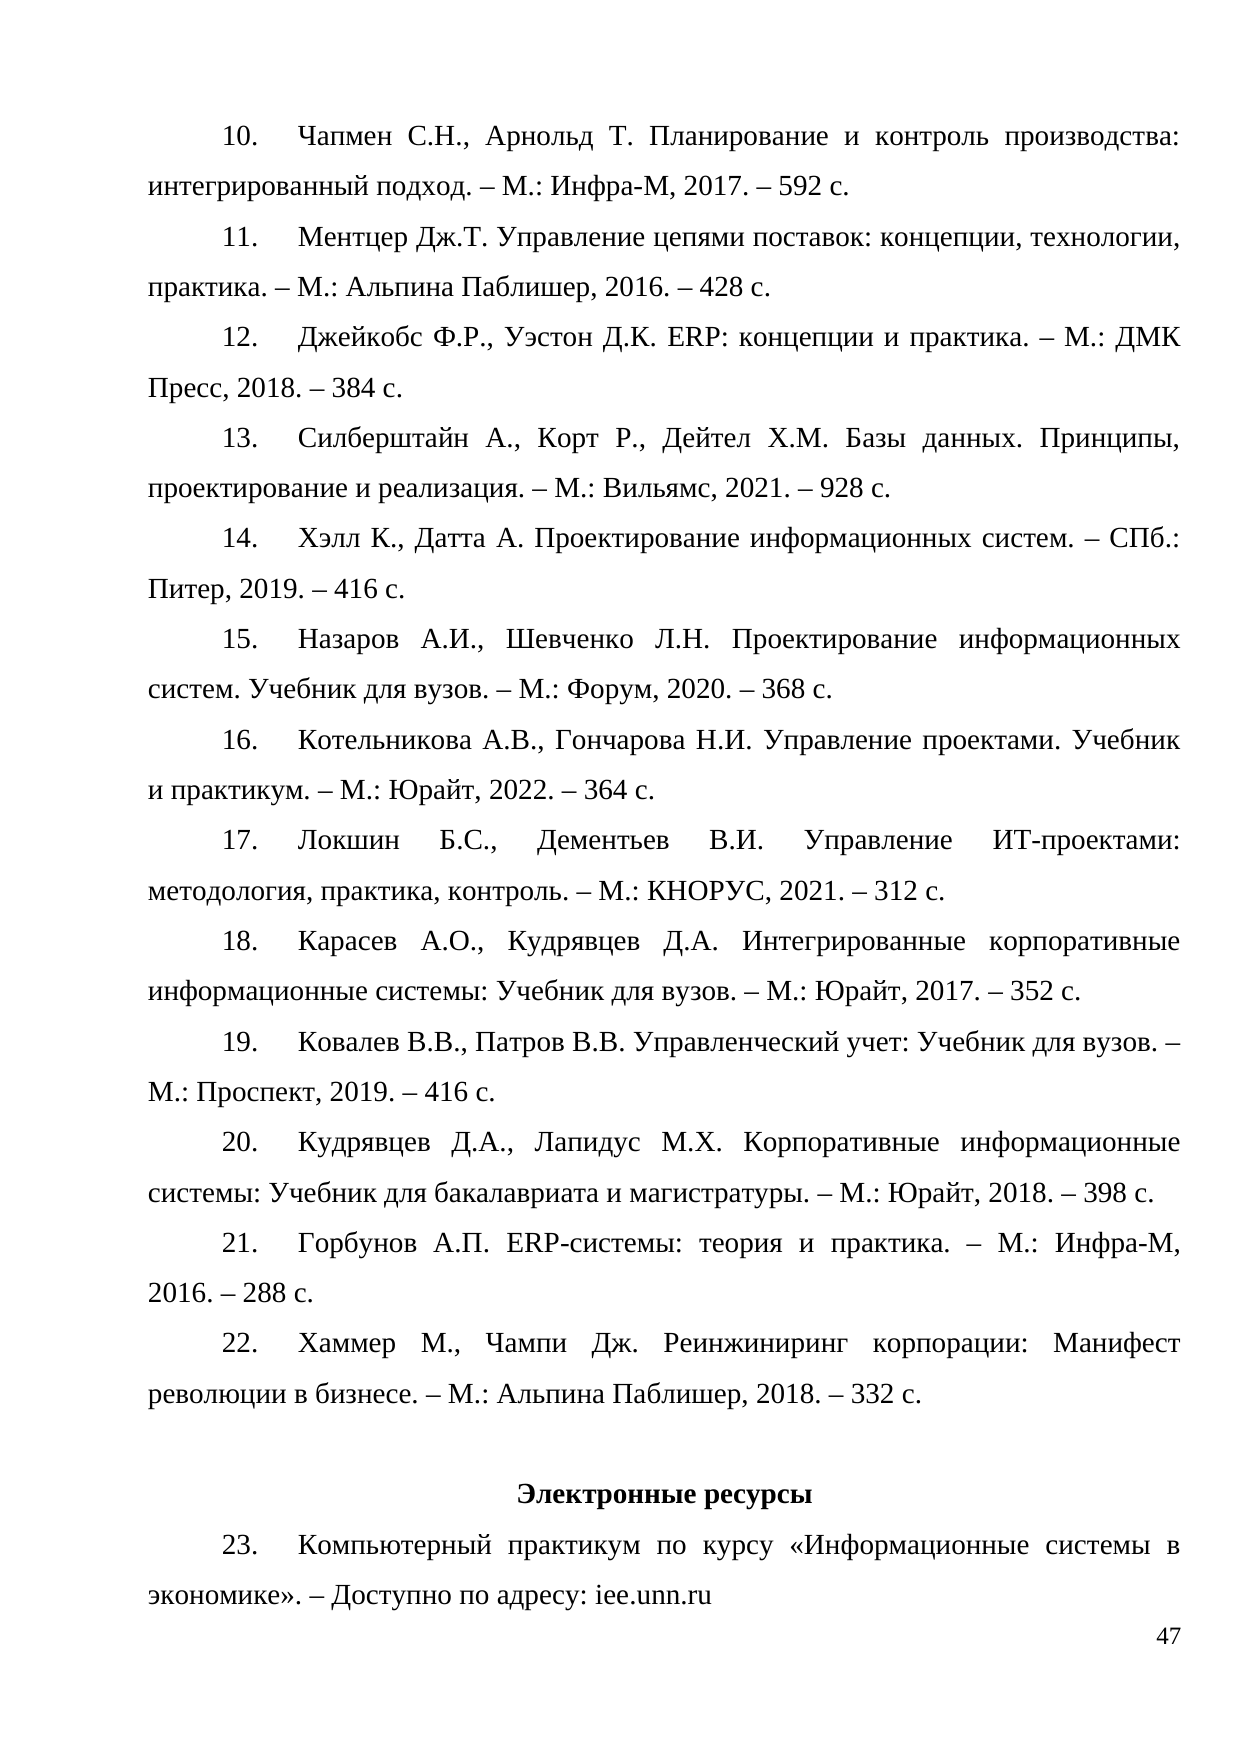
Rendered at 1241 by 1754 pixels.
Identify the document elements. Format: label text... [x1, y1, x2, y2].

list Хаммер М., Чампи Дж. Реинжиниринг корпорации: Манифест революции в бизнесе. – М.: Альпина Паблишер, 2018. – 332 с. [148, 1326, 1181, 1409]
list Ковалев В.В., Патров В.В. Управленческий учет: Учебник для вузов. – М.: Проспект, 2019. – 416 с. [148, 1024, 1181, 1108]
list Силберштайн А., Корт Р., Дейтел Х.М. Базы данных. Принципы, проектирование и реализация. – М.: Вильямс, 2021. – 928 с. [148, 420, 1181, 504]
list Ментцер Дж.Т. Управление цепями поставок: концепции, технологии, практика. – М.: Альпина Паблишер, 2016. – 428 с. [148, 219, 1181, 303]
list Компьютерный практикум по курсу «Информационные системы в экономике». – Доступно по адресу: iee.unn.ru [148, 1527, 1181, 1611]
list Кудрявцев Д.А., Лапидус М.Х. Корпоративные информационные системы: Учебник для бакалавриата и магистратуры. – М.: Юрайт, 2018. – 398 с. [148, 1124, 1181, 1208]
list Горбунов А.П. ERP-системы: теория и практика. – М.: Инфра-М, 2016. – 288 с. [148, 1225, 1181, 1309]
list Котельникова А.В., Гончарова Н.И. Управление проектами. Учебник и практикум. – М.: Юрайт, 2022. – 364 с. [148, 722, 1181, 806]
list Назаров А.И., Шевченко Л.Н. Проектирование информационных систем. Учебник для вузов. – М.: Форум, 2020. – 368 с. [148, 621, 1181, 705]
list Хэлл К., Датта А. Проектирование информационных систем. – СПб.: Питер, 2019. – 416 с. [148, 521, 1181, 604]
list Джейкобс Ф.Р., Уэстон Д.К. ERP: концепции и практика. – М.: ДМК Пресс, 2018. – 384 с. [148, 319, 1181, 403]
list Локшин Б.С., Дементьев В.И. Управление ИТ-проектами: методология, практика, контроль. – М.: КНОРУС, 2021. – 312 с. [148, 822, 1181, 906]
list Карасев А.О., Кудрявцев Д.А. Интегрированные корпоративные информационные системы: Учебник для вузов. – М.: Юрайт, 2017. – 352 с. [148, 923, 1181, 1007]
list Чапмен С.Н., Арнольд Т. Планирование и контроль производства: интегрированный подход. – М.: Инфра-М, 2017. – 592 с. [148, 118, 1181, 202]
text Электронные ресурсы [148, 1477, 1181, 1510]
